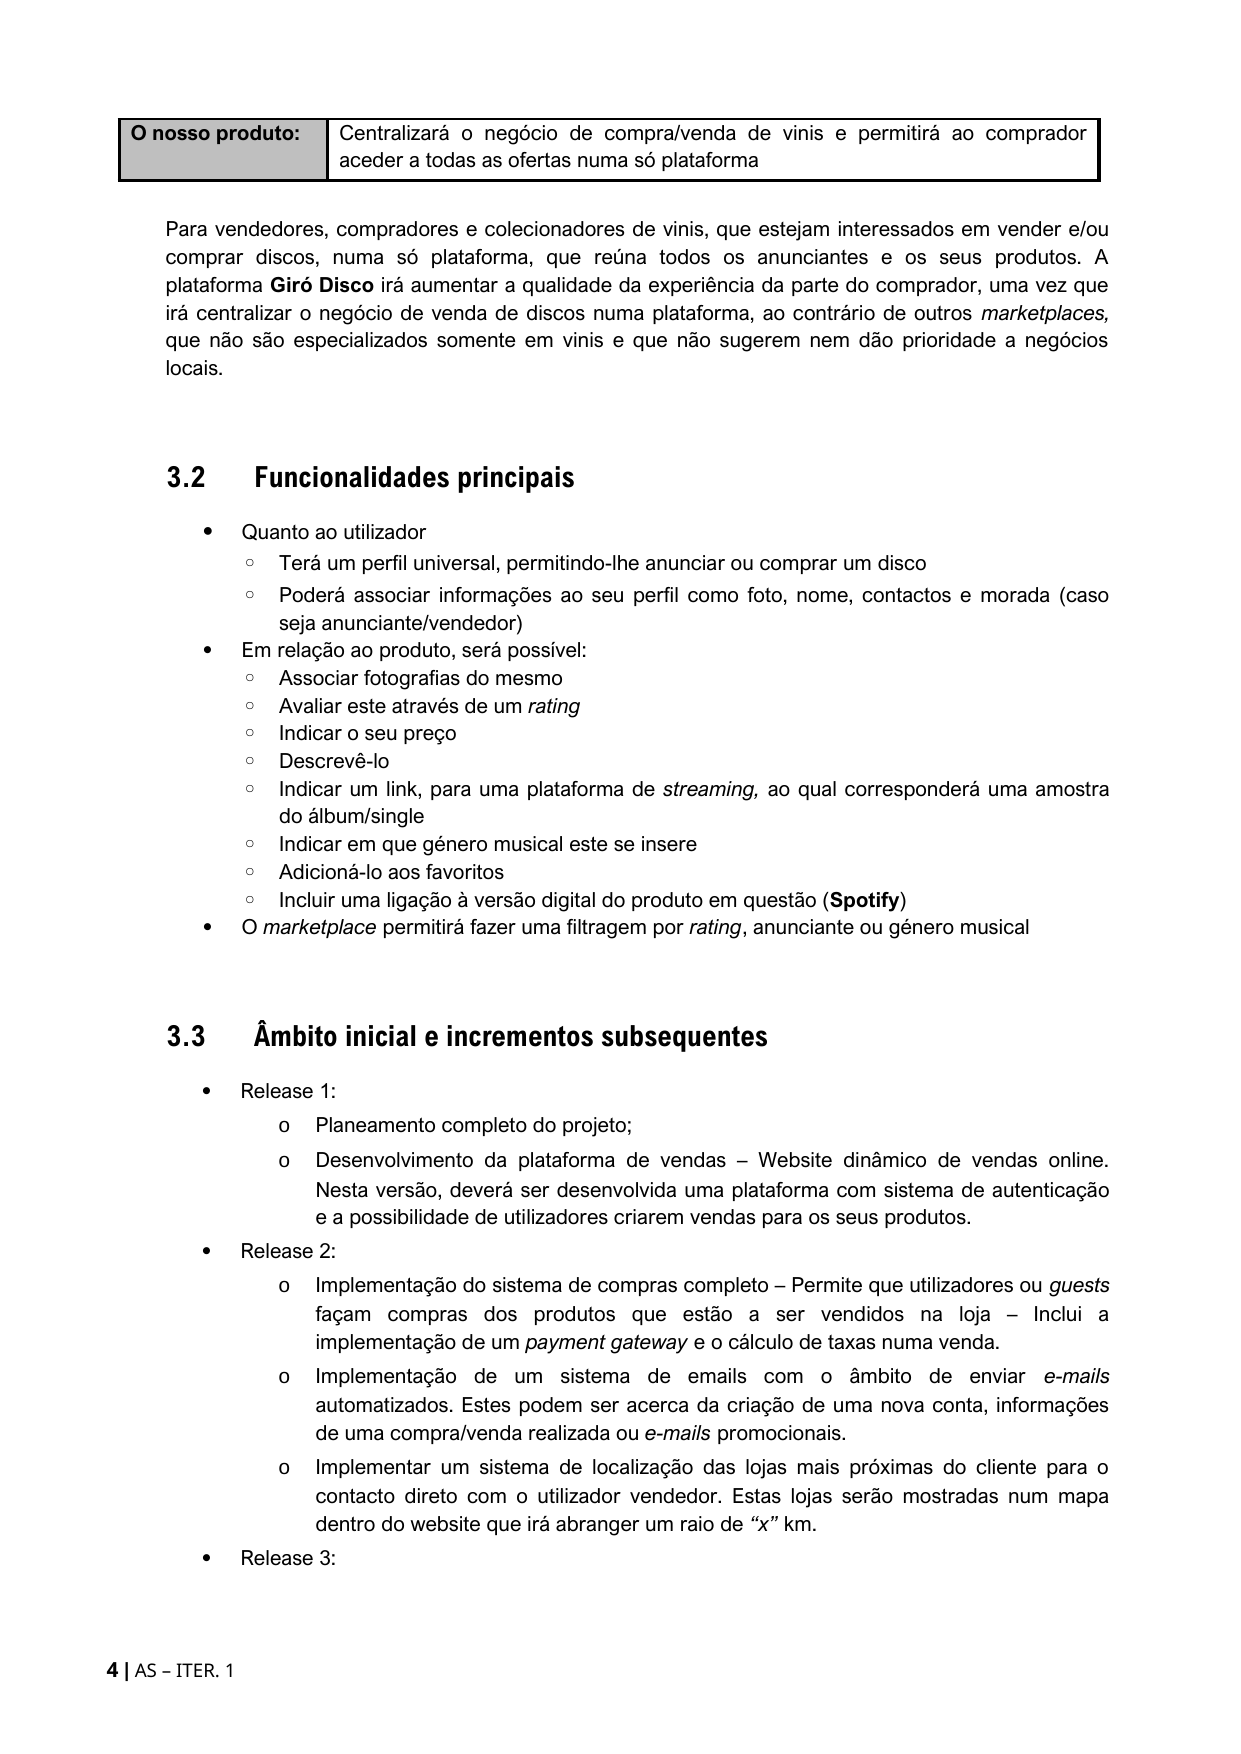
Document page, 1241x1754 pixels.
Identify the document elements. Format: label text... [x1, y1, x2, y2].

list Indicar em que género musical este se insere [241, 831, 1110, 856]
list Incluir uma ligação à versão digital do produto em questão (Spotify) [241, 887, 1110, 912]
list Associar fotografias do mesmo [241, 665, 1110, 690]
text Para vendedores, compradores e colecionadores de vinis, que estejam interessados em vender e/ou comprar discos, numa só plataforma, que reúna todos os anunciantes e os seus produtos. A plataforma Giró Disco irá aumentar a qualidade da experiência da parte do comprador, uma vez que irá centralizar o negócio de venda de discos numa plataforma, ao contrário de outros marketplaces, que não são especializados somente em vinis e que não sugerem nem dão prioridade a negócios locais. [165, 216, 1110, 380]
list Descrevê-lo [241, 748, 1110, 773]
list Implementação do sistema de compras completo – Permite que utilizadores ou guests façam compras dos produtos que estão a ser vendidos na loja – Inclui a implementação de um payment gateway e o cálculo de taxas numa venda. [278, 1272, 1110, 1354]
subtitle Funcionalidades principais [166, 460, 1051, 494]
table_cell O nosso produto: [121, 120, 326, 179]
list Indicar um link, para uma plataforma de streaming, ao qual corresponderá uma amostra do álbum/single [241, 776, 1110, 829]
list Indicar o seu preço [241, 720, 1110, 746]
list Release 3: [203, 1545, 1110, 1570]
list Avaliar este através de um rating [241, 693, 1110, 718]
list Implementação de um sistema de emails com o âmbito de enviar e-mails automatizados. Estes podem ser acerca da criação de uma nova conta, informações de uma compra/venda realizada ou e-mails promocionais. [278, 1363, 1110, 1445]
list Release 1: [203, 1078, 1110, 1103]
list Desenvolvimento da plataforma de vendas – Website dinâmico de vendas online. Nesta versão, deverá ser desenvolvida uma plataforma com sistema de autenticação e a possibilidade de utilizadores criarem vendas para os seus produtos. [278, 1147, 1110, 1229]
subtitle Âmbito inicial e incrementos subsequentes [166, 1020, 1051, 1053]
list Quanto ao utilizador [204, 519, 1110, 544]
list Adicioná-lo aos favoritos [241, 859, 1110, 884]
table_cell Centralizará o negócio de compra/venda de vinis e permitirá ao comprador aceder a todas as ofertas numa só plataforma [329, 120, 1097, 179]
list Em relação ao produto, será possível: [204, 637, 1110, 662]
list Implementar um sistema de localização das lojas mais próximas do cliente para o contacto direto com o utilizador vendedor. Estas lojas serão mostradas num mapa dentro do website que irá abranger um raio de “x” km. [278, 1454, 1110, 1536]
list Terá um perfil universal, permitindo-lhe anunciar ou comprar um disco [241, 550, 1110, 576]
list O marketplace permitirá fazer uma filtragem por rating, anunciante ou género musical [204, 914, 1110, 939]
list Planeamento completo do projeto; [278, 1112, 1110, 1139]
list Release 2: [203, 1238, 1110, 1263]
list Poderá associar informações ao seu perfil como foto, nome, contactos e morada (caso seja anunciante/vendedor) [241, 582, 1110, 635]
